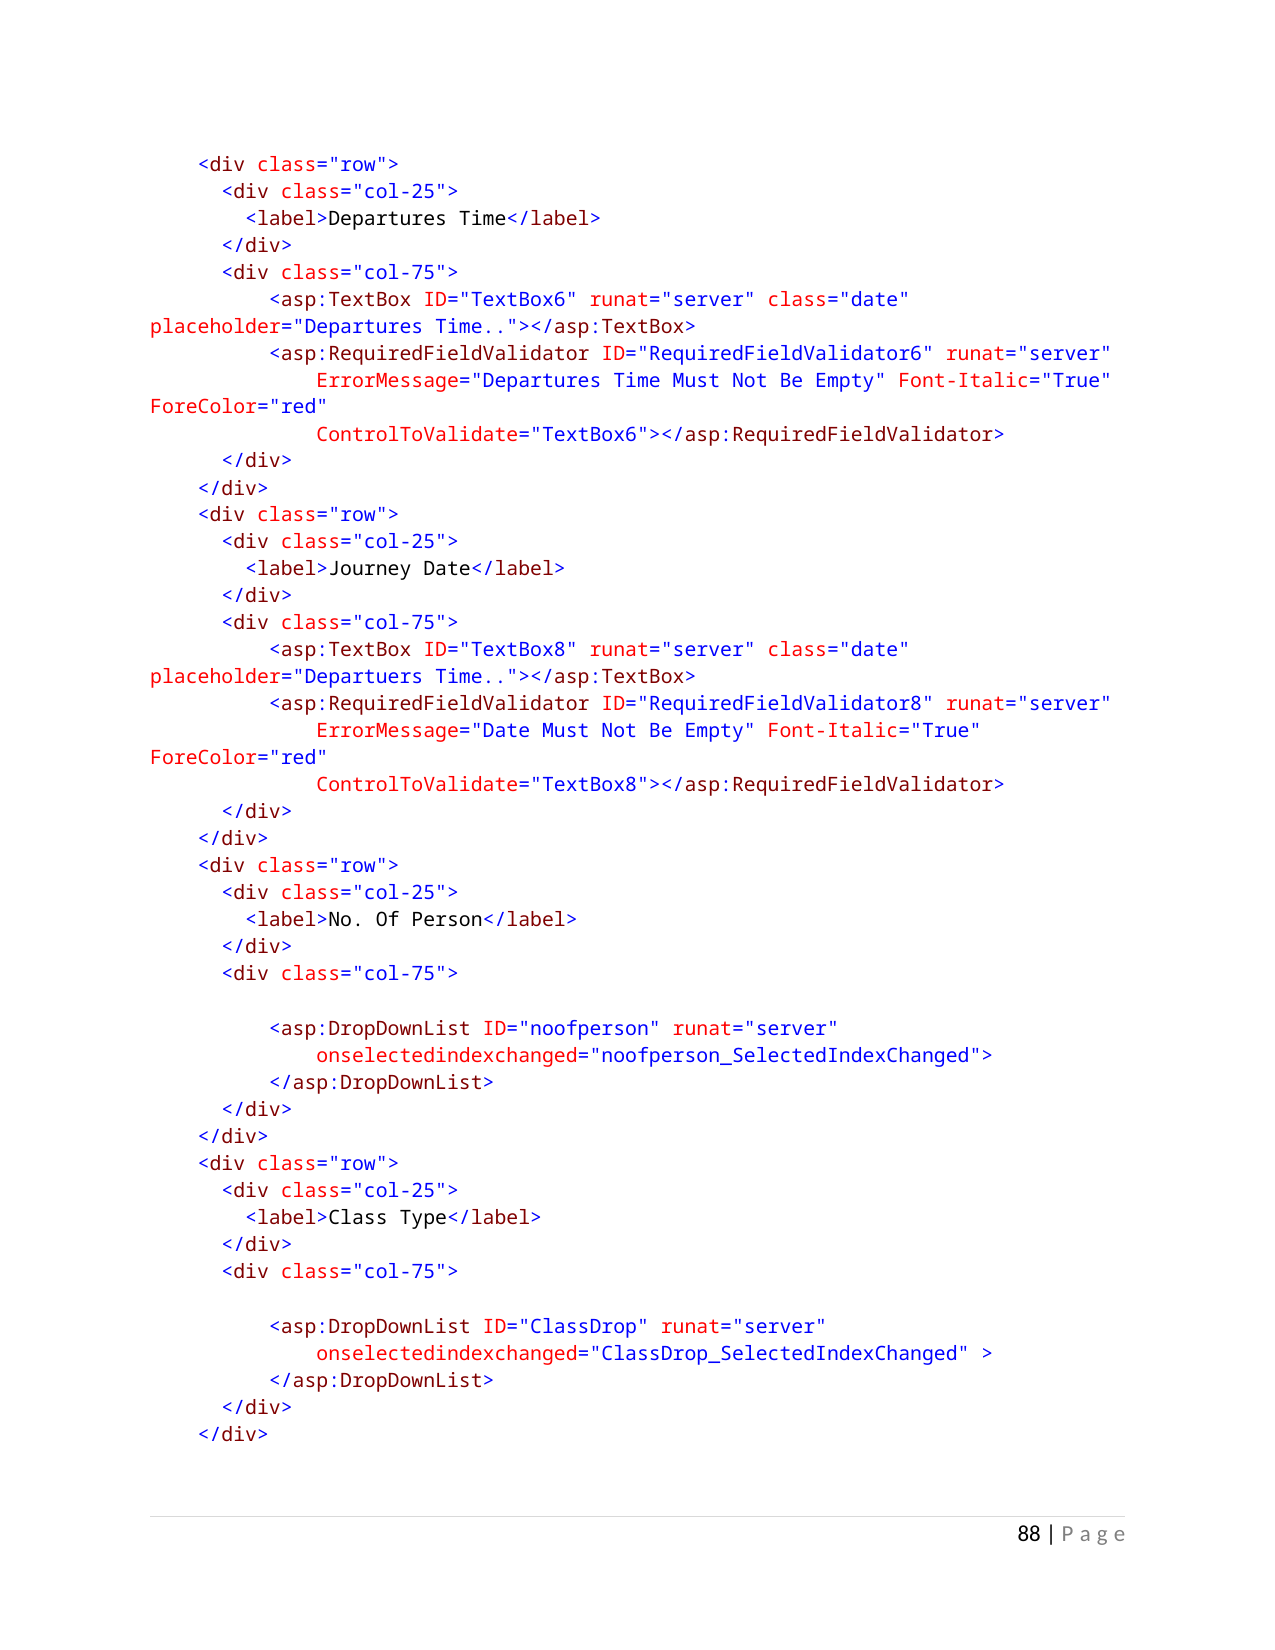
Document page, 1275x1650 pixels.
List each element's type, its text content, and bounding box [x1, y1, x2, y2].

text <div class="col-75"> [150, 258, 1125, 285]
text </asp:DropDownList> [150, 1068, 1125, 1095]
text <div class="col-25"> [150, 1176, 1125, 1203]
text </div> [150, 1122, 1125, 1149]
text onselectedindexchanged="ClassDrop_SelectedIndexChanged" > [150, 1339, 1125, 1366]
text <label>No. Of Person</label> [150, 905, 1125, 932]
text <div class="col-75"> [150, 609, 1125, 636]
text <div class="row"> [150, 150, 1125, 177]
text </div> [150, 474, 1125, 501]
text </div> [150, 824, 1125, 851]
text ErrorMessage="Departures Time Must Not Be Empty" Font-Italic="True" ForeColor="red" [150, 366, 1125, 420]
text <div class="col-75"> [150, 959, 1125, 986]
text <asp:DropDownList ID="noofperson" runat="server" [150, 1014, 1125, 1041]
text <label>Departures Time</label> [150, 204, 1125, 231]
text <div class="col-25"> [150, 528, 1125, 555]
text ControlToValidate="TextBox8"></asp:RequiredFieldValidator> [150, 771, 1125, 797]
text </div> [150, 1393, 1125, 1420]
text ErrorMessage="Date Must Not Be Empty" Font-Italic="True" ForeColor="red" [150, 717, 1125, 771]
text </div> [150, 447, 1125, 474]
text <div class="col-25"> [150, 177, 1125, 204]
text <asp:RequiredFieldValidator ID="RequiredFieldValidator8" runat="server" [150, 689, 1125, 717]
text <asp:TextBox ID="TextBox8" runat="server" class="date" placeholder="Departuers Time.."></asp:TextBox> [150, 636, 1125, 689]
text <div class="row"> [150, 501, 1125, 528]
text <div class="col-25"> [150, 878, 1125, 905]
text ControlToValidate="TextBox6"></asp:RequiredFieldValidator> [150, 420, 1125, 447]
text </div> [150, 231, 1125, 258]
text </div> [150, 1230, 1125, 1257]
text </asp:DropDownList> [150, 1366, 1125, 1393]
text </div> [150, 797, 1125, 824]
text <div class="col-75"> [150, 1257, 1125, 1284]
text <asp:TextBox ID="TextBox6" runat="server" class="date" placeholder="Departures Time.."></asp:TextBox> [150, 285, 1125, 339]
text <asp:DropDownList ID="ClassDrop" runat="server" [150, 1312, 1125, 1339]
text </div> [150, 1420, 1125, 1447]
text <label>Class Type</label> [150, 1203, 1125, 1230]
text <div class="row"> [150, 851, 1125, 878]
text </div> [150, 932, 1125, 959]
text <label>Journey Date</label> [150, 555, 1125, 582]
text onselectedindexchanged="noofperson_SelectedIndexChanged"> [150, 1041, 1125, 1068]
text </div> [150, 582, 1125, 609]
text <asp:RequiredFieldValidator ID="RequiredFieldValidator6" runat="server" [150, 339, 1125, 366]
text <div class="row"> [150, 1149, 1125, 1176]
text </div> [150, 1095, 1125, 1122]
